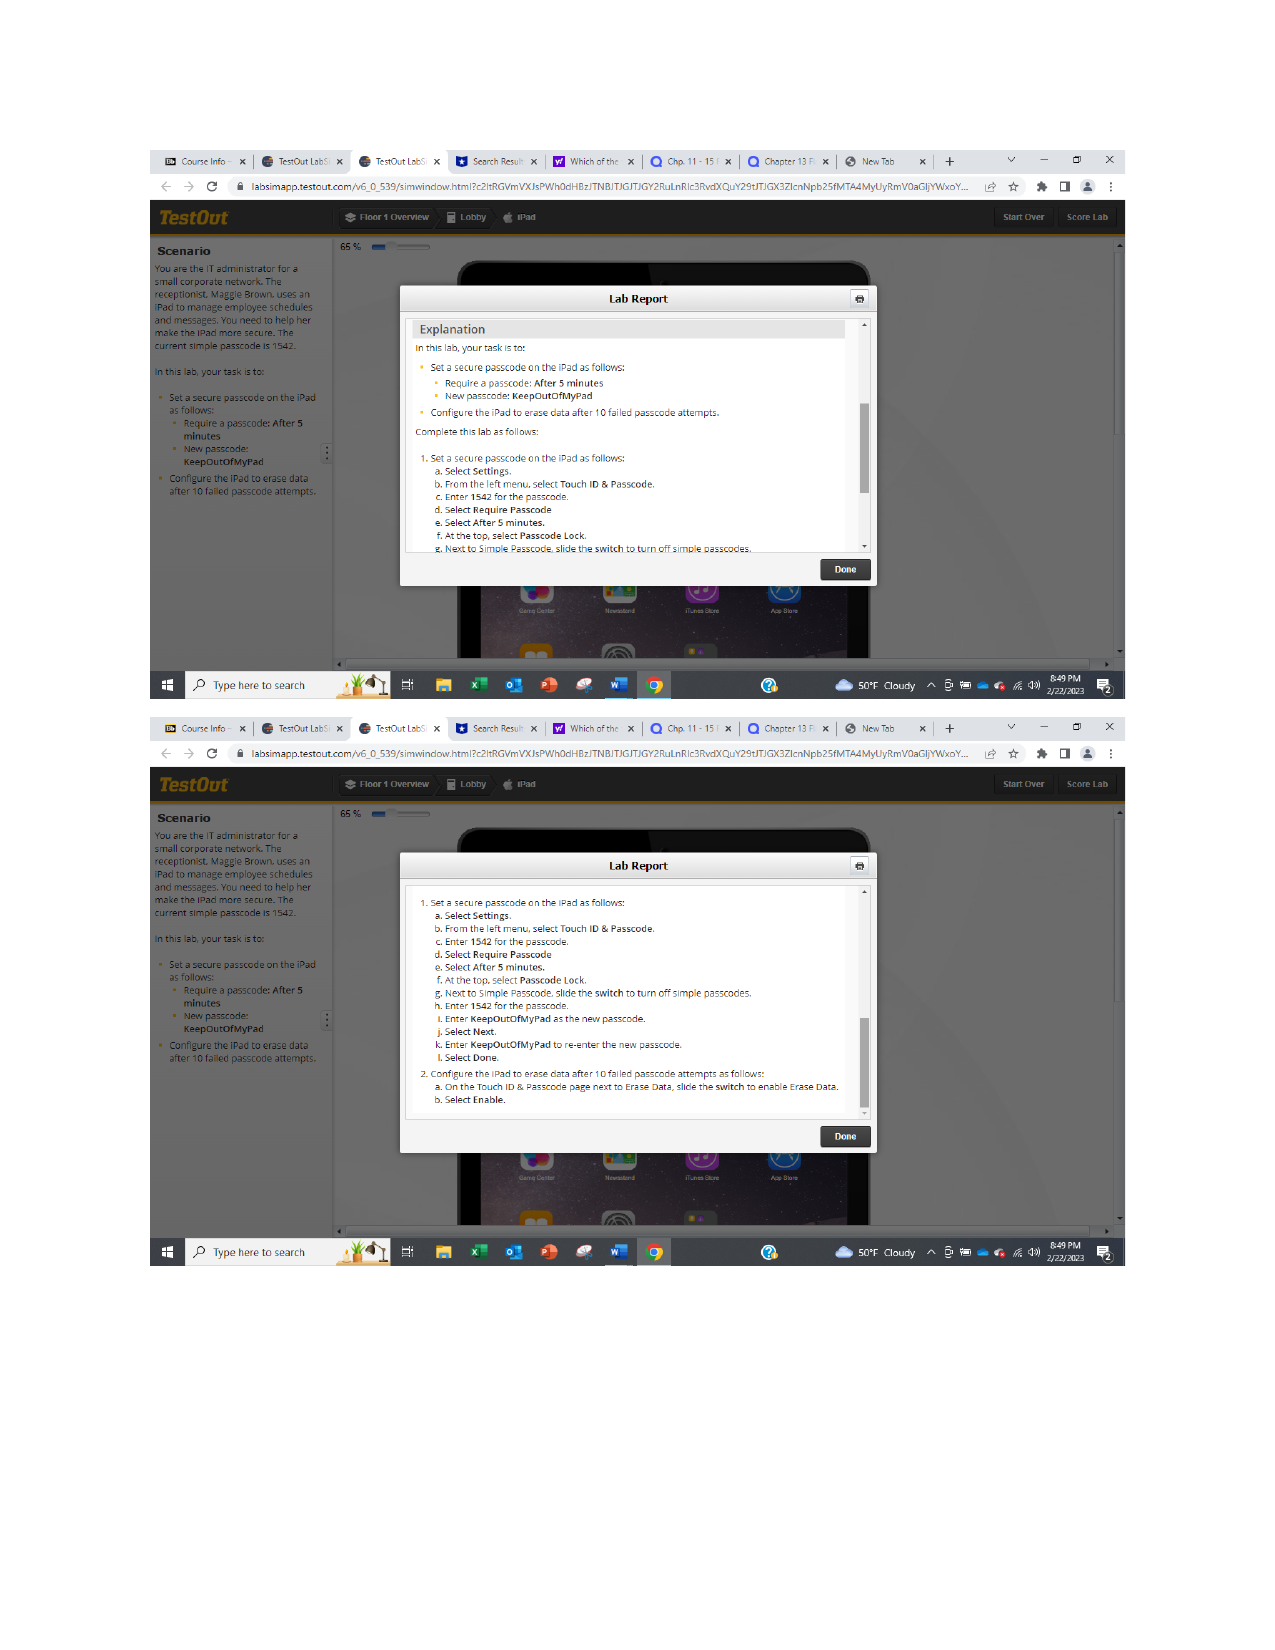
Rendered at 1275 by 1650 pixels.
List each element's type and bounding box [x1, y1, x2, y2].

picture [150, 150, 1125, 699]
picture [150, 717, 1125, 1266]
